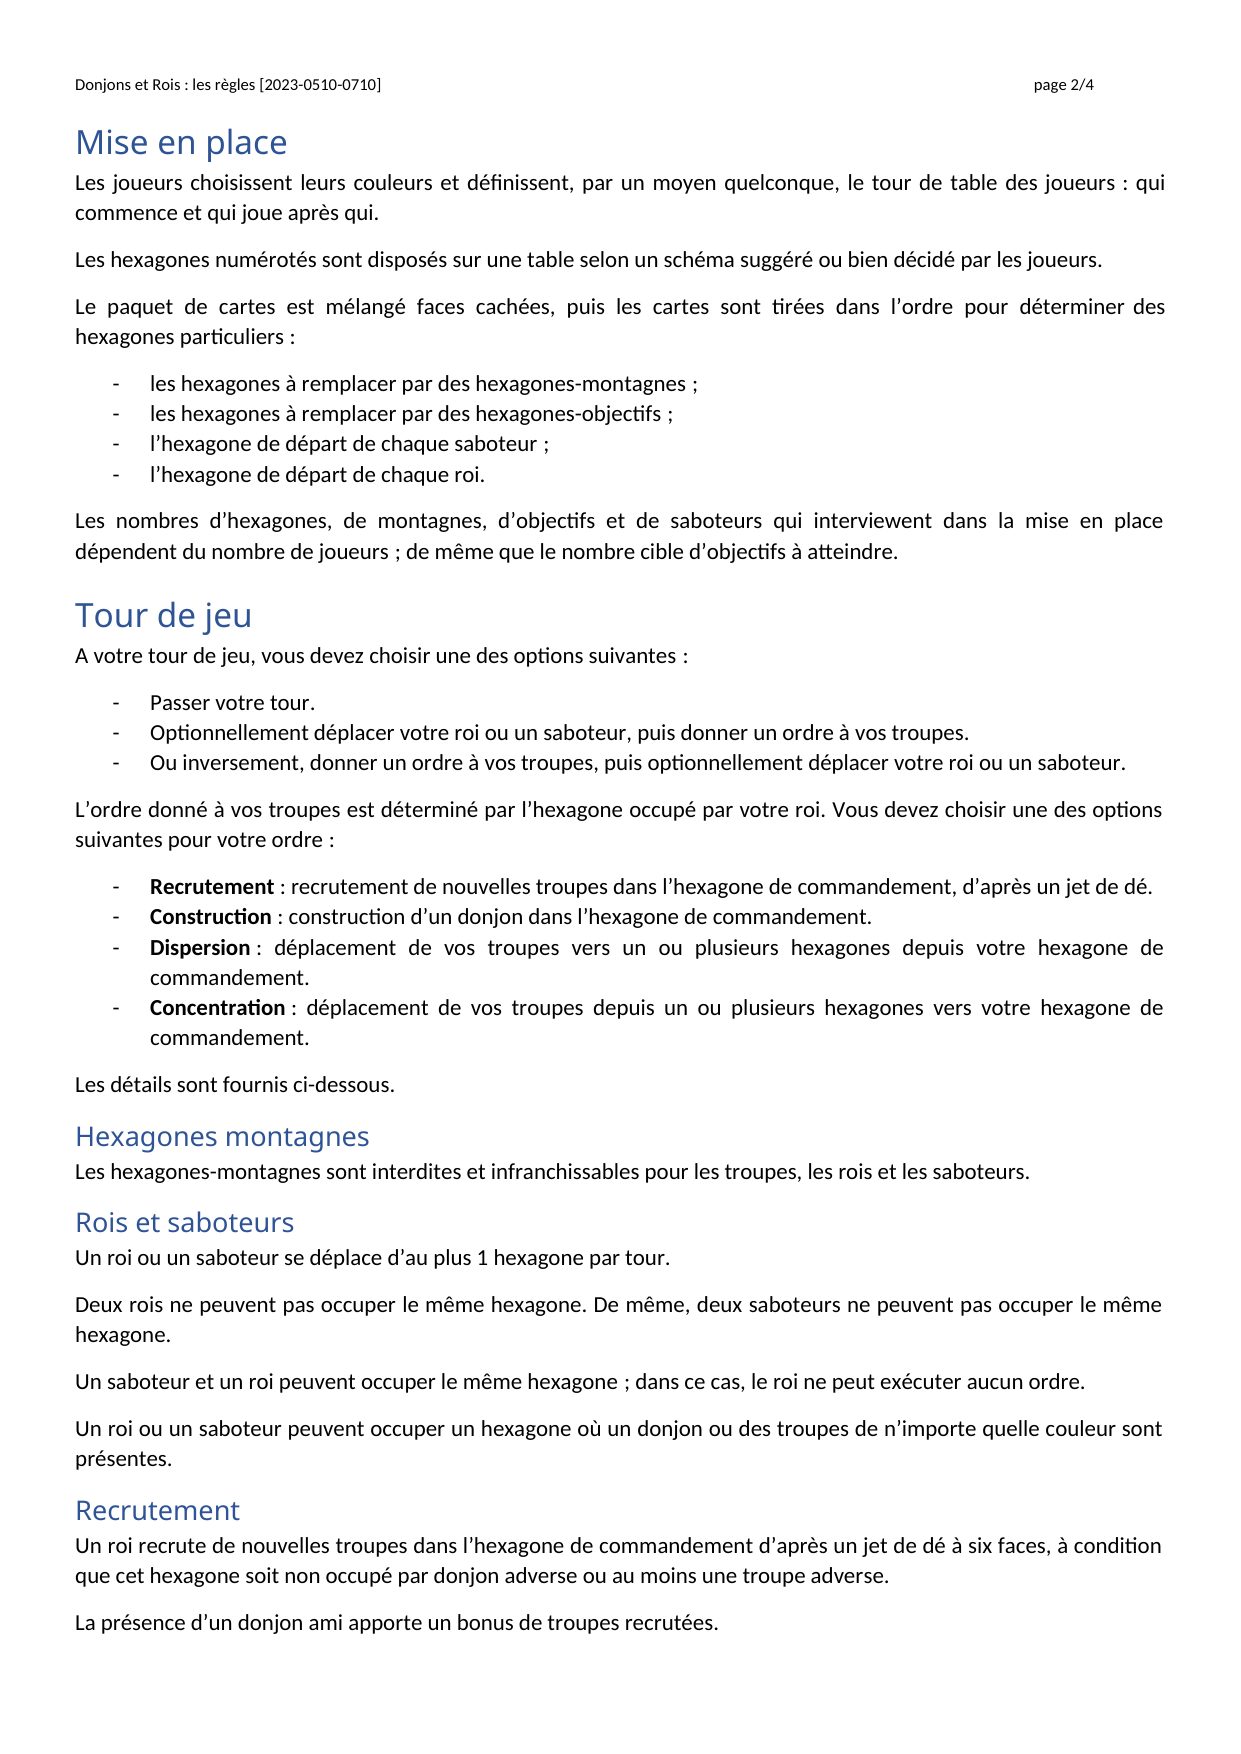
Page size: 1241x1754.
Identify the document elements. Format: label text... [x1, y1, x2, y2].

subtitle Rois et saboteurs [75, 1204, 1165, 1241]
text Un roi ou un saboteur peuvent occuper un hexagone où un donjon ou des troupes de n’importe quelle couleur sont présentes. [75, 1414, 1165, 1472]
list Ou inversement, donner un ordre à vos troupes, puis optionnellement déplacer votre roi ou un saboteur. [112, 748, 1165, 776]
list Concentration : déplacement de vos troupes depuis un ou plusieurs hexagones vers votre hexagone de commandement. [112, 993, 1165, 1051]
text Les hexagones-montagnes sont interdites et infranchissables pour les troupes, les rois et les saboteurs. [75, 1157, 1165, 1185]
text Les nombres d’hexagones, de montagnes, d’objectifs et de saboteurs qui interviewent dans la mise en place dépendent du nombre de joueurs ; de même que le nombre cible d’objectifs à atteindre. [75, 507, 1165, 565]
text Les hexagones numérotés sont disposés sur une table selon un schéma suggéré ou bien décidé par les joueurs. [75, 245, 1165, 273]
subtitle Hexagones montagnes [75, 1117, 1165, 1154]
list les hexagones à remplacer par des hexagones-montagnes ; [112, 369, 1165, 397]
list Dispersion : déplacement de vos troupes vers un ou plusieurs hexagones depuis votre hexagone de commandement. [112, 933, 1165, 991]
text La présence d’un donjon ami apporte un bonus de troupes recrutées. [75, 1608, 1165, 1636]
text Un saboteur et un roi peuvent occuper le même hexagone ; dans ce cas, le roi ne peut exécuter aucun ordre. [75, 1367, 1165, 1395]
subtitle Tour de jeu [75, 592, 1165, 637]
list Construction : construction d’un donjon dans l’hexagone de commandement. [112, 902, 1165, 930]
subtitle Mise en place [75, 119, 1165, 164]
text Les joueurs choisissent leurs couleurs et définissent, par un moyen quelconque, le tour de table des joueurs : qui commence et qui joue après qui. [75, 168, 1165, 226]
text Le paquet de cartes est mélangé faces cachées, puis les cartes sont tirées dans l’ordre pour déterminer des hexagones particuliers : [75, 292, 1165, 350]
text A votre tour de jeu, vous devez choisir une des options suivantes : [75, 641, 1165, 669]
text Un roi recrute de nouvelles troupes dans l’hexagone de commandement d’après un jet de dé à six faces, à condition que cet hexagone soit non occupé par donjon adverse ou au moins une troupe adverse. [75, 1531, 1165, 1589]
list Optionnellement déplacer votre roi ou un saboteur, puis donner un ordre à vos troupes. [112, 718, 1165, 746]
list l’hexagone de départ de chaque saboteur ; [112, 429, 1165, 457]
text L’ordre donné à vos troupes est déterminé par l’hexagone occupé par votre roi. Vous devez choisir une des options suivantes pour votre ordre : [75, 795, 1165, 853]
list Recrutement : recrutement de nouvelles troupes dans l’hexagone de commandement, d’après un jet de dé. [112, 872, 1165, 900]
text Deux rois ne peuvent pas occuper le même hexagone. De même, deux saboteurs ne peuvent pas occuper le même hexagone. [75, 1290, 1165, 1348]
list les hexagones à remplacer par des hexagones-objectifs ; [112, 399, 1165, 427]
list l’hexagone de départ de chaque roi. [112, 460, 1165, 488]
text Les détails sont fournis ci-dessous. [75, 1070, 1165, 1098]
text Un roi ou un saboteur se déplace d’au plus 1 hexagone par tour. [75, 1243, 1165, 1271]
list Passer votre tour. [112, 688, 1165, 716]
subtitle Recrutement [75, 1491, 1165, 1528]
